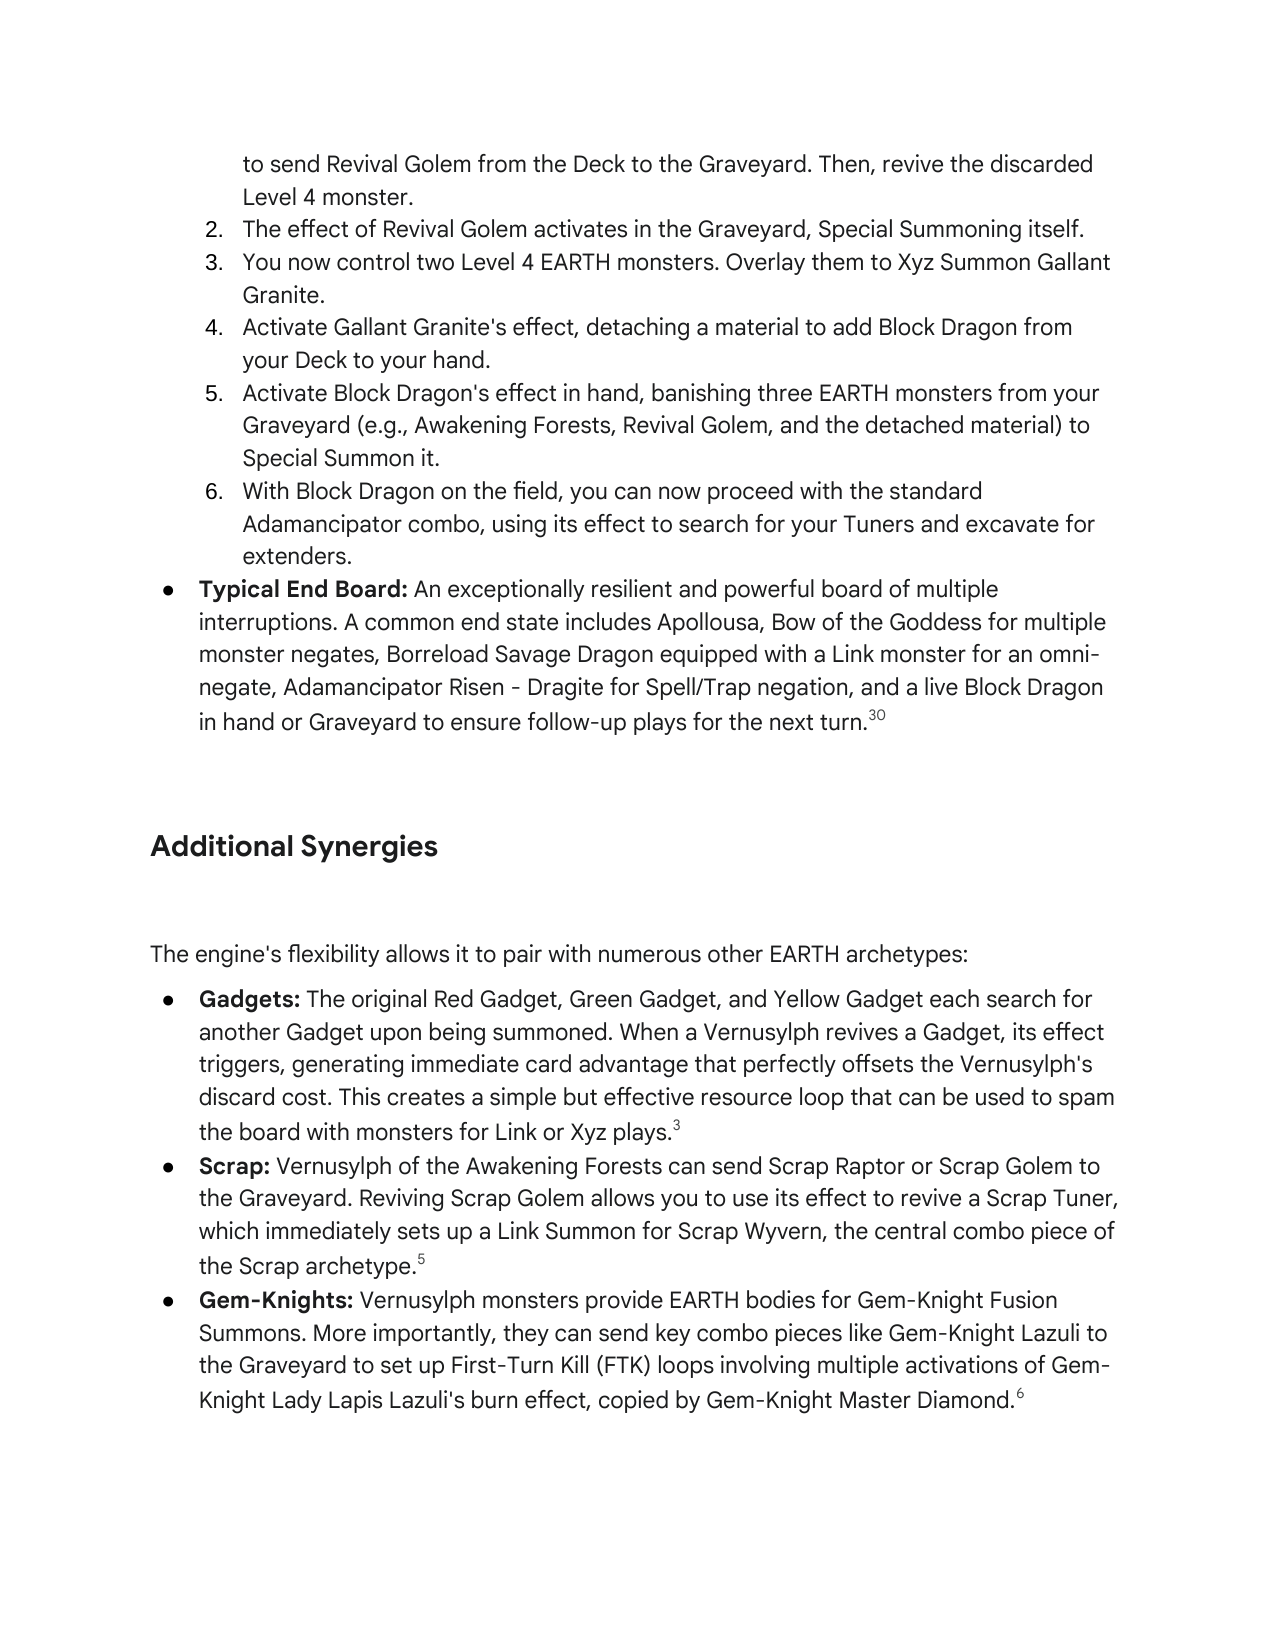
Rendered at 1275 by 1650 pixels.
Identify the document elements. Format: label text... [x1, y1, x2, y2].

list Gem-Knights: Vernusylph monsters provide EARTH bodies for Gem-Knight Fusion Summons. More importantly, they can send key combo pieces like Gem-Knight Lazuli to the Graveyard to set up First-Turn Kill (FTK) loops involving multiple activations of Gem-Knight Lady Lapis Lazuli's burn effect, copied by Gem-Knight Master Diamond.6 [161, 1286, 1125, 1416]
list The effect of Revival Golem activates in the Graveyard, Special Summoning itself. [205, 215, 1125, 244]
list Scrap: Vernusylph of the Awakening Forests can send Scrap Raptor or Scrap Golem to the Graveyard. Reviving Scrap Golem allows you to use its effect to revive a Scrap Tuner, which immediately sets up a Link Summon for Scrap Wyvern, the central combo piece of the Scrap archetype.5 [161, 1152, 1125, 1282]
list Typical End Board: An exceptionally resilient and powerful board of multiple interruptions. A common end state includes Apollousa, Bow of the Goddess for multiple monster negates, Borreload Savage Dragon equipped with a Link monster for an omni-negate, Adamancipator Risen - Dragite for Spell/Trap negation, and a live Block Dragon in hand or Graveyard to ensure follow-up plays for the next turn.30 [161, 575, 1125, 738]
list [205, 150, 1125, 211]
list You now control two Level 4 EARTH monsters. Overlay them to Xyz Summon Gallant Granite. [205, 248, 1125, 309]
list Gadgets: The original Red Gadget, Green Gadget, and Yellow Gadget each search for another Gadget upon being summoned. When a Vernusylph revives a Gadget, its effect triggers, generating immediate card advantage that perfectly offsets the Vernusylph's discard cost. This creates a simple but effective resource loop that can be used to spam the board with monsters for Link or Xyz plays.3 [161, 985, 1125, 1148]
text The engine's flexibility allows it to pair with numerous other EARTH archetypes: [150, 940, 1125, 968]
list Activate Gallant Granite's effect, detaching a material to add Block Dragon from your Deck to your hand. [205, 313, 1125, 375]
list With Block Dragon on the field, you can now proceed with the standard Adamancipator combo, using its effect to search for your Tuners and excavate for extenders. [205, 477, 1125, 571]
list Activate Block Dragon's effect in hand, banishing three EARTH monsters from your Graveyard (e.g., Awakening Forests, Revival Golem, and the detached material) to Special Summon it. [205, 379, 1125, 473]
subtitle Additional Synergies [150, 828, 1125, 864]
